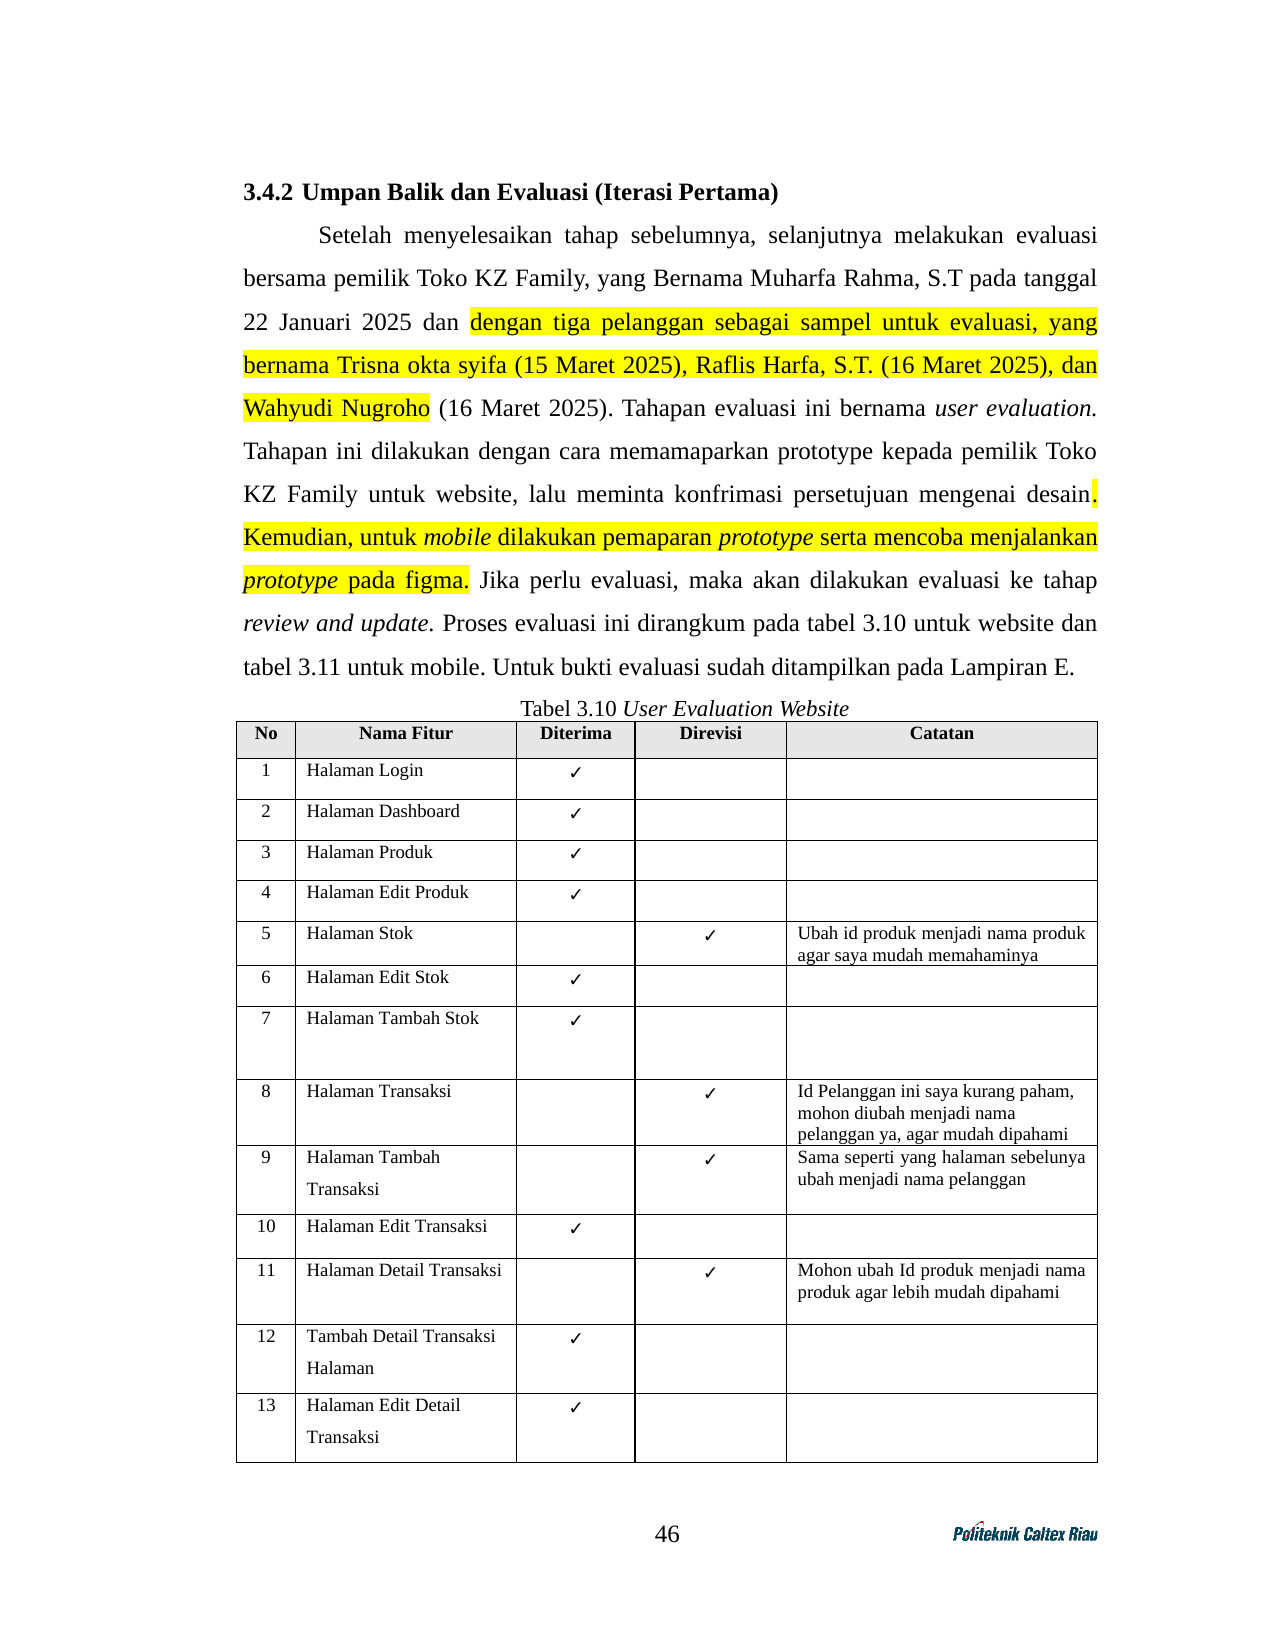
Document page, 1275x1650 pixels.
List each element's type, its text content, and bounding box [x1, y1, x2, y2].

table_cell ✓ [517, 800, 634, 839]
table_header Nama Fitur [296, 722, 516, 758]
table_cell ✓ [517, 881, 634, 921]
table_cell [787, 800, 1097, 839]
table_cell ✓ [636, 922, 786, 965]
table_cell 2 [237, 800, 295, 839]
text Setelah menyelesaikan tahap sebelumnya, selanjutnya melakukan evaluasi bersama pemilik Toko KZ Family, yang Bernama Muharfa Rahma, S.T pada tanggal 22 Januari 2025 dan dengan tiga pelanggan sebagai sampel untuk evaluasi, yang bernama Trisna okta syifa (15 Maret 2025), Raflis Harfa, S.T. (16 Maret 2025), dan Wahyudi Nugroho (16 Maret 2025). Tahapan evaluasi ini bernama user evaluation. Tahapan ini dilakukan dengan cara memamaparkan prototype kepada pemilik Toko KZ Family untuk website, lalu meminta konfrimasi persetujuan mengenai desain. Kemudian, untuk mobile dilakukan pemaparan prototype serta mencoba menjalankan prototype pada figma. Jika perlu evaluasi, maka akan dilakukan evaluasi ke tahap review and update. Proses evaluasi ini dirangkum pada tabel 3.10 untuk website dan tabel 3.11 untuk mobile. Untuk bukti evaluasi sudah ditampilkan pada Lampiran E. [243, 378, 1098, 680]
table_header Catatan [787, 722, 1097, 758]
table_cell ✓ [517, 759, 634, 799]
table_cell [517, 1080, 634, 1145]
text Tabel 3.10 User Evaluation Website [274, 695, 1098, 721]
table_cell ✓ [636, 1080, 786, 1145]
table_cell Halaman Edit Produk [296, 881, 516, 921]
table_cell 10 [237, 1215, 295, 1258]
table_cell Halaman Tambah Transaksi [296, 1146, 516, 1214]
table_cell 8 [237, 1080, 295, 1145]
table_cell Halaman Tambah Stok [296, 1007, 516, 1079]
table_header Direvisi [636, 722, 786, 758]
table_cell ✓ [517, 1007, 634, 1079]
table_cell Id Pelanggan ini saya kurang paham, mohon diubah menjadi nama pelanggan ya, agar mudah dipahami [787, 1080, 1097, 1145]
table_cell [787, 1007, 1097, 1079]
table_cell 1 [237, 759, 295, 799]
table_cell 13 [237, 1394, 295, 1462]
table_cell Tambah Detail Transaksi Halaman [296, 1325, 516, 1393]
table_cell [636, 966, 786, 1006]
table_cell Halaman Transaksi [296, 1080, 516, 1145]
table_cell [787, 841, 1097, 880]
table_cell Halaman Dashboard [296, 800, 516, 839]
table_cell Halaman Login [296, 759, 516, 799]
table_cell ✓ [517, 1325, 634, 1393]
table_cell [636, 800, 786, 839]
table_cell [787, 966, 1097, 1006]
table_cell Halaman Edit Transaksi [296, 1215, 516, 1258]
table_cell [517, 922, 634, 965]
table_cell 5 [237, 922, 295, 965]
table_cell ✓ [517, 841, 634, 880]
table_cell [787, 759, 1097, 799]
table_cell ✓ [517, 1394, 634, 1462]
table_cell ✓ [517, 966, 634, 1006]
table_cell ✓ [517, 1215, 634, 1258]
table_cell [636, 841, 786, 880]
table_cell ✓ [636, 1259, 786, 1324]
table_cell [636, 1394, 786, 1462]
table_cell Sama seperti yang halaman sebelunya ubah menjadi nama pelanggan [787, 1146, 1097, 1214]
table_cell [636, 1215, 786, 1258]
table_cell 11 [237, 1259, 295, 1324]
table_cell [517, 1259, 634, 1324]
table_cell 9 [237, 1146, 295, 1214]
table_cell [636, 1325, 786, 1393]
table_cell [636, 759, 786, 799]
table_header Diterima [517, 722, 634, 758]
table_cell Halaman Edit Stok [296, 966, 516, 1006]
table_cell 12 [237, 1325, 295, 1393]
table_cell [787, 881, 1097, 921]
table_cell Halaman Produk [296, 841, 516, 880]
table_cell Ubah id produk menjadi nama produk agar saya mudah memahaminya [787, 922, 1097, 965]
table_cell [517, 1146, 634, 1214]
table_cell [787, 1394, 1097, 1462]
table_cell Halaman Stok [296, 922, 516, 965]
table_cell 6 [237, 966, 295, 1006]
subtitle Umpan Balik dan Evaluasi (Iterasi Pertama) [243, 177, 1098, 206]
table_cell [787, 1325, 1097, 1393]
picture [951, 1521, 1098, 1543]
table_cell [636, 881, 786, 921]
table_cell 4 [237, 881, 295, 921]
table_cell 7 [237, 1007, 295, 1079]
table_cell ✓ [636, 1146, 786, 1214]
table_cell Halaman Edit Detail Transaksi [296, 1394, 516, 1462]
table_cell 3 [237, 841, 295, 880]
table_header No [237, 722, 295, 758]
table_cell [787, 1215, 1097, 1258]
table_cell Mohon ubah Id produk menjadi nama produk agar lebih mudah dipahami [787, 1259, 1097, 1324]
table_cell Halaman Detail Transaksi [296, 1259, 516, 1324]
table_cell [636, 1007, 786, 1079]
text Setelah menyelesaikan tahap sebelumnya, selanjutnya melakukan evaluasi bersama pemilik Toko KZ Family, yang Bernama Muharfa Rahma, S.T pada tanggal 22 Januari 2025 dan dengan tiga pelanggan sebagai sampel untuk evaluasi, yang bernama Trisna okta syifa (15 Maret 2025), Raflis Harfa, S.T. (16 Maret 2025), dan Wahyudi Nugroho (16 Maret 2025). Tahapan evaluasi ini bernama user evaluation. Tahapan ini dilakukan dengan cara memamaparkan prototype kepada pemilik Toko KZ Family untuk website, lalu meminta konfrimasi persetujuan mengenai desain. Kemudian, untuk mobile dilakukan pemaparan prototype serta mencoba menjalankan prototype pada figma. Jika perlu evaluasi, maka akan dilakukan evaluasi ke tahap review and update. Proses evaluasi ini dirangkum pada tabel 3.10 untuk website dan tabel 3.11 untuk mobile. Untuk bukti evaluasi sudah ditampilkan pada Lampiran E. [243, 220, 1098, 350]
